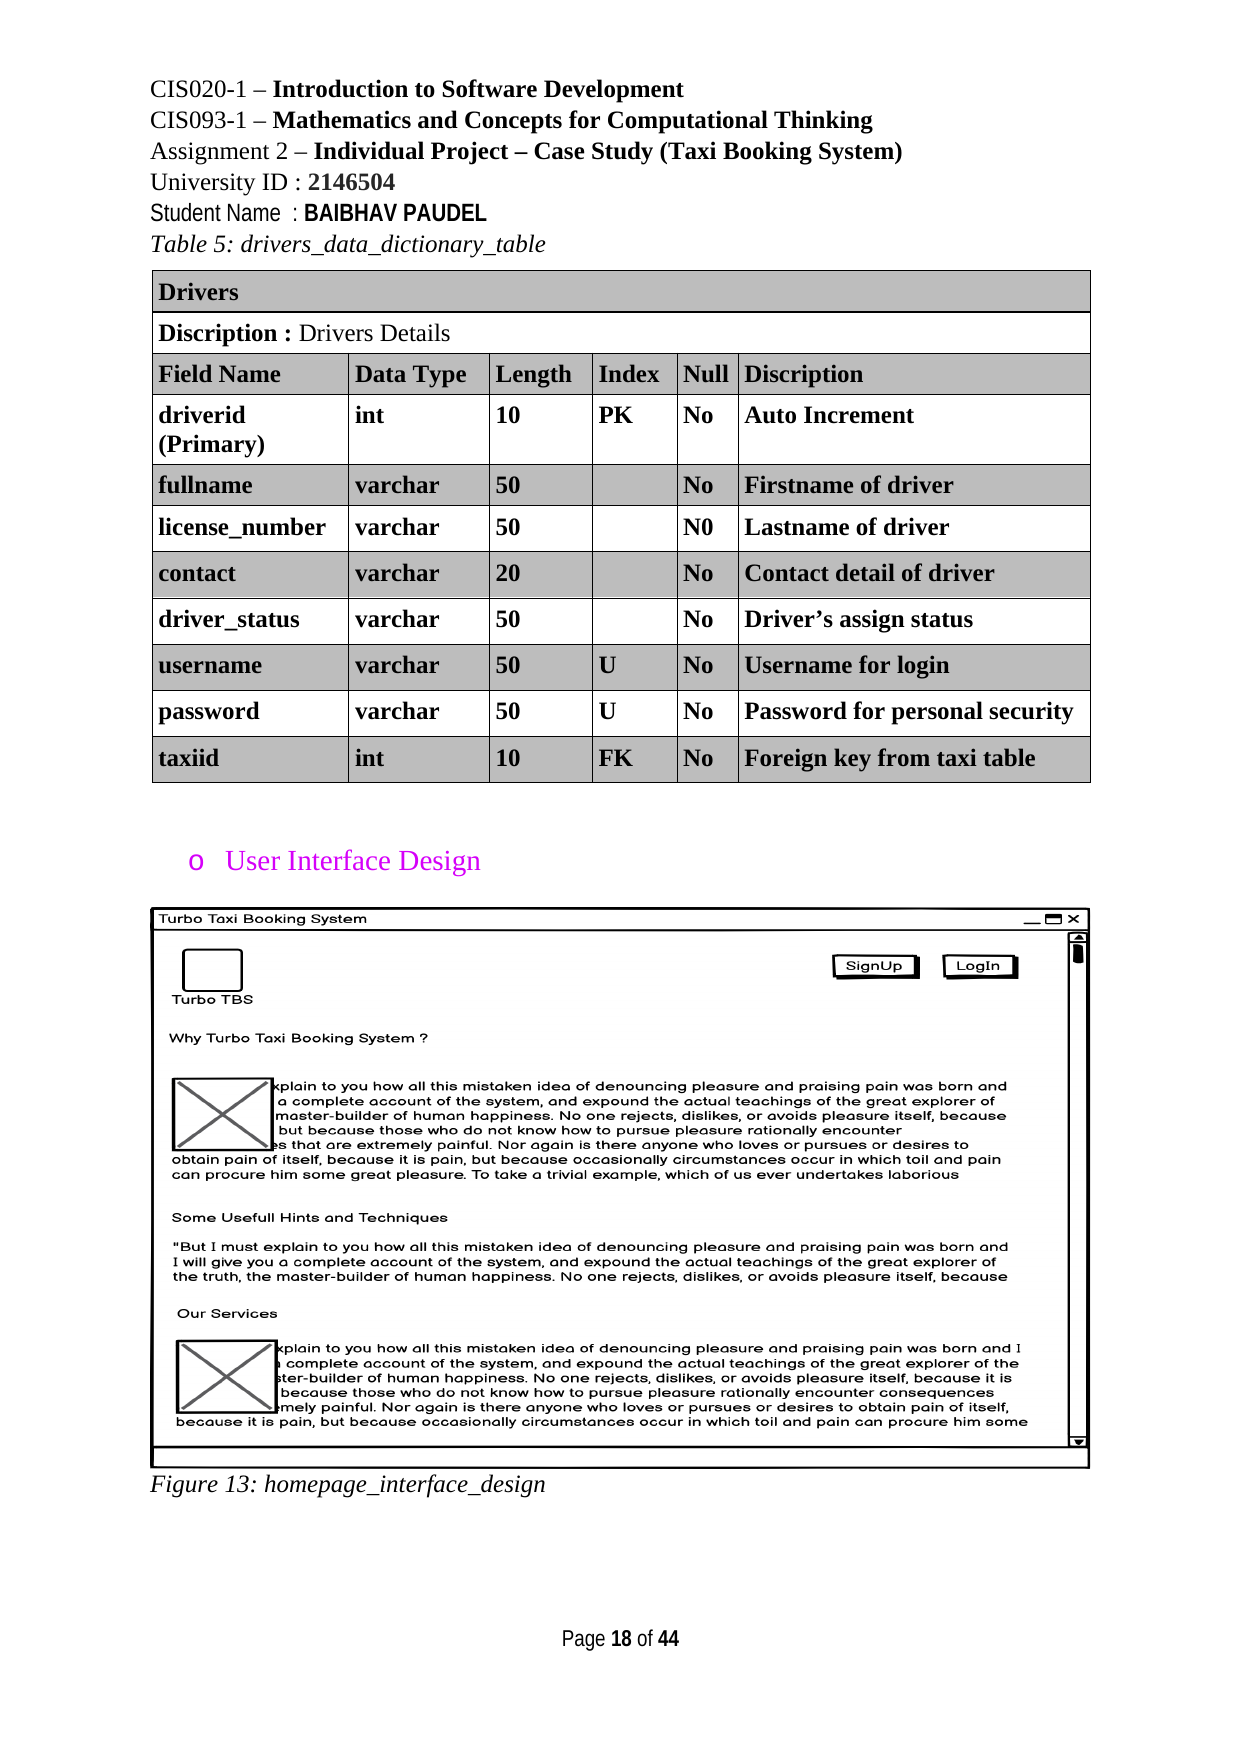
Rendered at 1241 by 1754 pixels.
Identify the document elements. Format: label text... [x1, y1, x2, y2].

table_cell Username for login [739, 645, 1090, 690]
table_cell Discription : Drivers Details [153, 313, 1090, 353]
table_cell int [349, 395, 489, 464]
table_cell No [678, 465, 738, 505]
table_cell Data Type [349, 354, 489, 394]
table_cell [593, 552, 677, 597]
table_cell No [678, 395, 738, 464]
table_cell Null [678, 354, 738, 394]
table_cell Field Name [153, 354, 348, 394]
table_cell No [678, 599, 738, 643]
table_cell 50 [490, 599, 592, 643]
subtitle User Interface Design [187, 843, 1090, 879]
table_cell username [153, 645, 348, 690]
table_cell fullname [153, 465, 348, 505]
table_cell Lastname of driver [739, 506, 1090, 551]
table_cell PK [593, 395, 677, 464]
table_cell Contact detail of driver [739, 552, 1090, 597]
table_cell Firstname of driver [739, 465, 1090, 505]
table_cell varchar [349, 506, 489, 551]
table_cell varchar [349, 645, 489, 690]
table_cell No [678, 691, 738, 736]
table_cell 10 [490, 395, 592, 464]
table_cell Foreign key from taxi table [739, 737, 1090, 782]
table_cell 50 [490, 506, 592, 551]
table_cell 50 [490, 691, 592, 736]
table_cell No [678, 645, 738, 690]
picture [150, 907, 1091, 1469]
table_cell varchar [349, 465, 489, 505]
table_cell Discription [739, 354, 1090, 394]
table_cell license_number [153, 506, 348, 551]
table_header Drivers [153, 271, 1090, 311]
table_cell Driver’s assign status [739, 599, 1090, 643]
table_cell FK [593, 737, 677, 782]
text Table 5: drivers_data_dictionary_table [150, 229, 1090, 258]
table_cell Password for personal security [739, 691, 1090, 736]
table_cell 20 [490, 552, 592, 597]
table_cell 10 [490, 737, 592, 782]
table_cell [593, 465, 677, 505]
table_cell varchar [349, 599, 489, 643]
table_cell varchar [349, 552, 489, 597]
table_cell 50 [490, 465, 592, 505]
table_cell contact [153, 552, 348, 597]
table_cell taxiid [153, 737, 348, 782]
table_cell Length [490, 354, 592, 394]
table_cell int [349, 737, 489, 782]
table_cell varchar [349, 691, 489, 736]
table_cell N0 [678, 506, 738, 551]
table_cell [593, 599, 677, 643]
table_cell driver_status [153, 599, 348, 643]
table_cell password [153, 691, 348, 736]
table_cell No [678, 737, 738, 782]
table_cell U [593, 645, 677, 690]
table_cell Auto Increment [739, 395, 1090, 464]
table_cell No [678, 552, 738, 597]
table_cell [593, 506, 677, 551]
table_cell Index [593, 354, 677, 394]
table_cell driverid (Primary) [153, 395, 348, 464]
table_cell 50 [490, 645, 592, 690]
table_cell U [593, 691, 677, 736]
